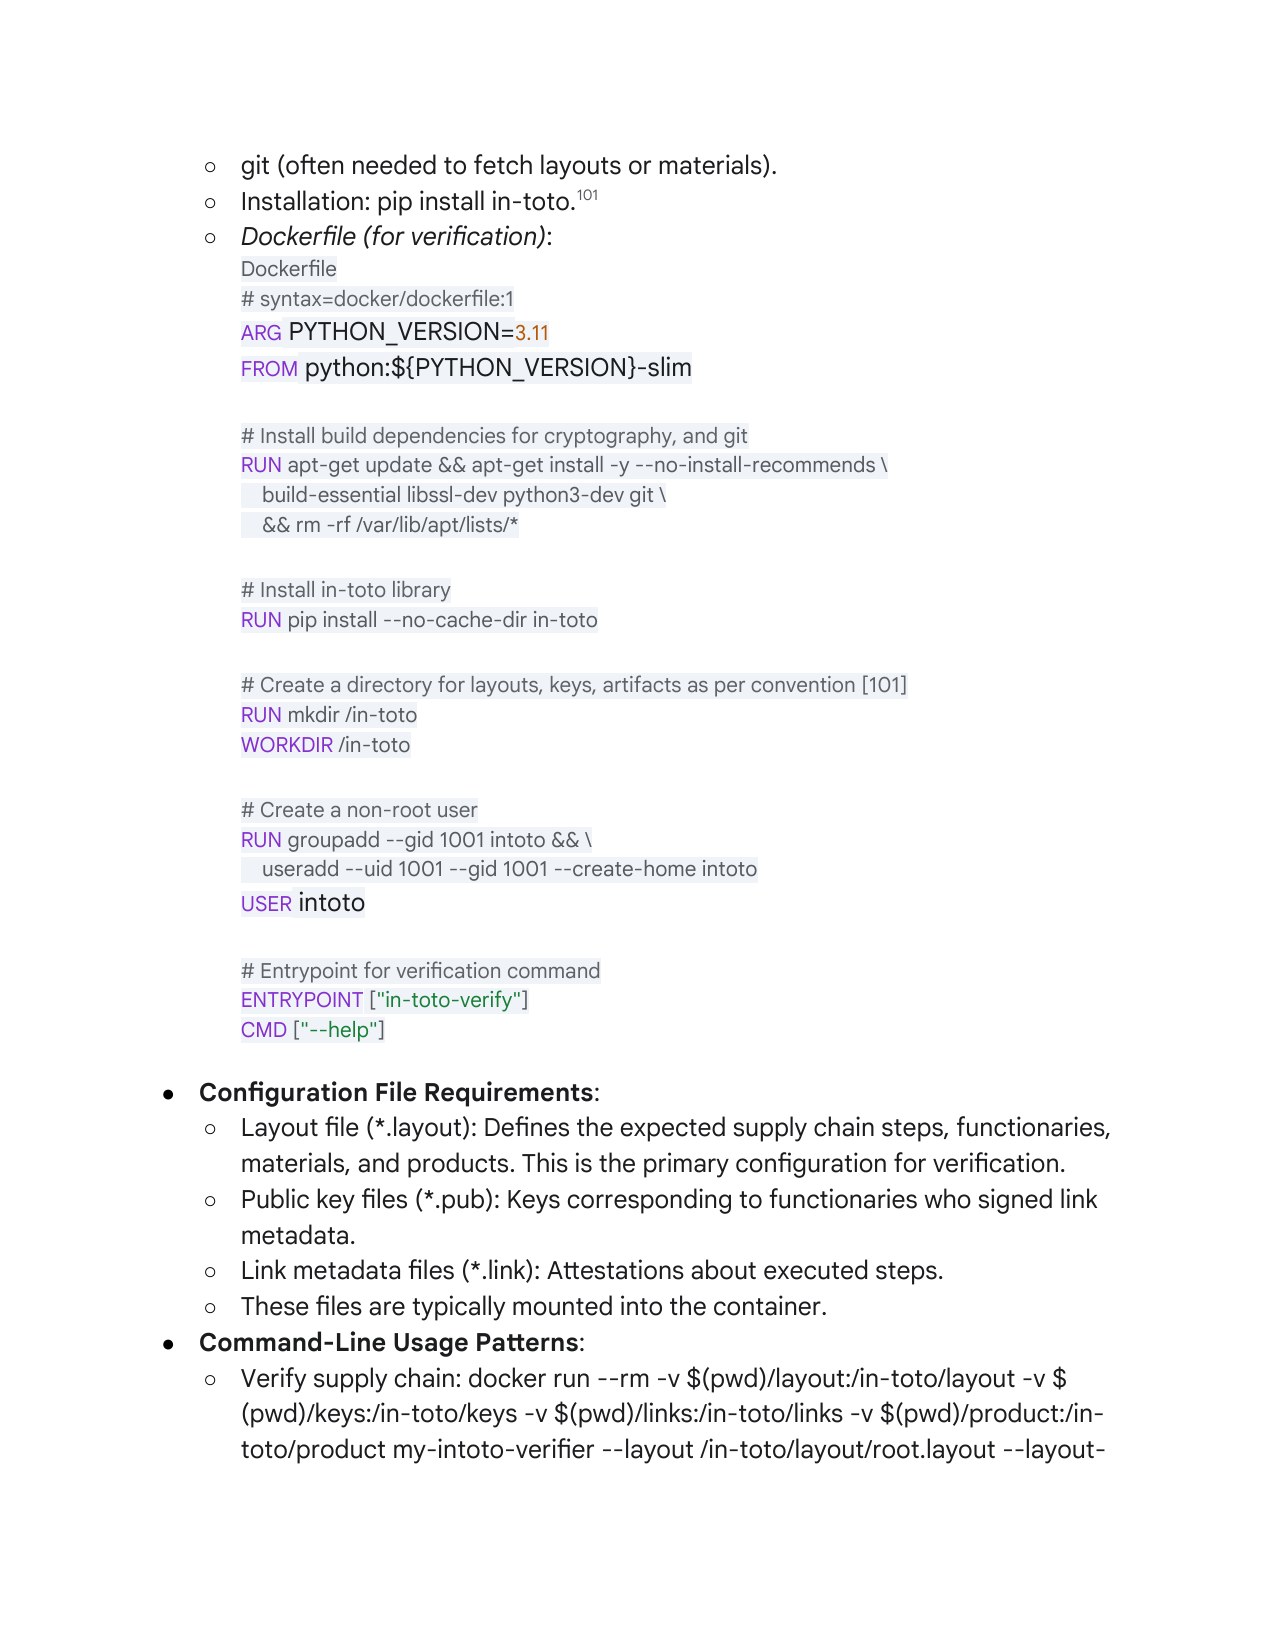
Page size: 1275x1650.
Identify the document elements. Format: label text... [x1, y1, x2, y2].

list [203, 1363, 1125, 1466]
list Public key files (*.pub): Keys corresponding to functionaries who signed link metadata. [203, 1184, 1125, 1251]
list These files are typically mounted into the container. [203, 1291, 1125, 1323]
list Installation: pip install in-toto.101 [203, 186, 1125, 217]
list Command-Line Usage Patterns: [161, 1327, 1125, 1358]
list Configuration File Requirements: [161, 1077, 1125, 1108]
list Link metadata files (*.link): Attestations about executed steps. [203, 1256, 1125, 1287]
list Dockerfile (for verification): Dockerfile # syntax=docker/dockerfile:1 ARG PYTHON_VERSION=3.11 FROM python:${PYTHON_VERSION}-slim # Install build dependencies for cryptography, and git RUN apt-get update && apt-get install -y --no-install-recommends \ build-essential libssl-dev python3-dev git \ && rm -rf /var/lib/apt/lists/* # Install in-toto library RUN pip install --no-cache-dir in-toto # Create a directory for layouts, keys, artifacts as per convention [101] RUN mkdir /in-toto WORKDIR /in-toto # Create a non-root user RUN groupadd --gid 1001 intoto && \ useradd --uid 1001 --gid 1001 --create-home intoto USER intoto # Entrypoint for verification command ENTRYPOINT ["in-toto-verify"] CMD ["--help"] [203, 221, 1125, 1073]
list git (often needed to fetch layouts or materials). [203, 150, 1125, 181]
list Layout file (*.layout): Defines the expected supply chain steps, functionaries, materials, and products. This is the primary configuration for verification. [203, 1113, 1125, 1180]
